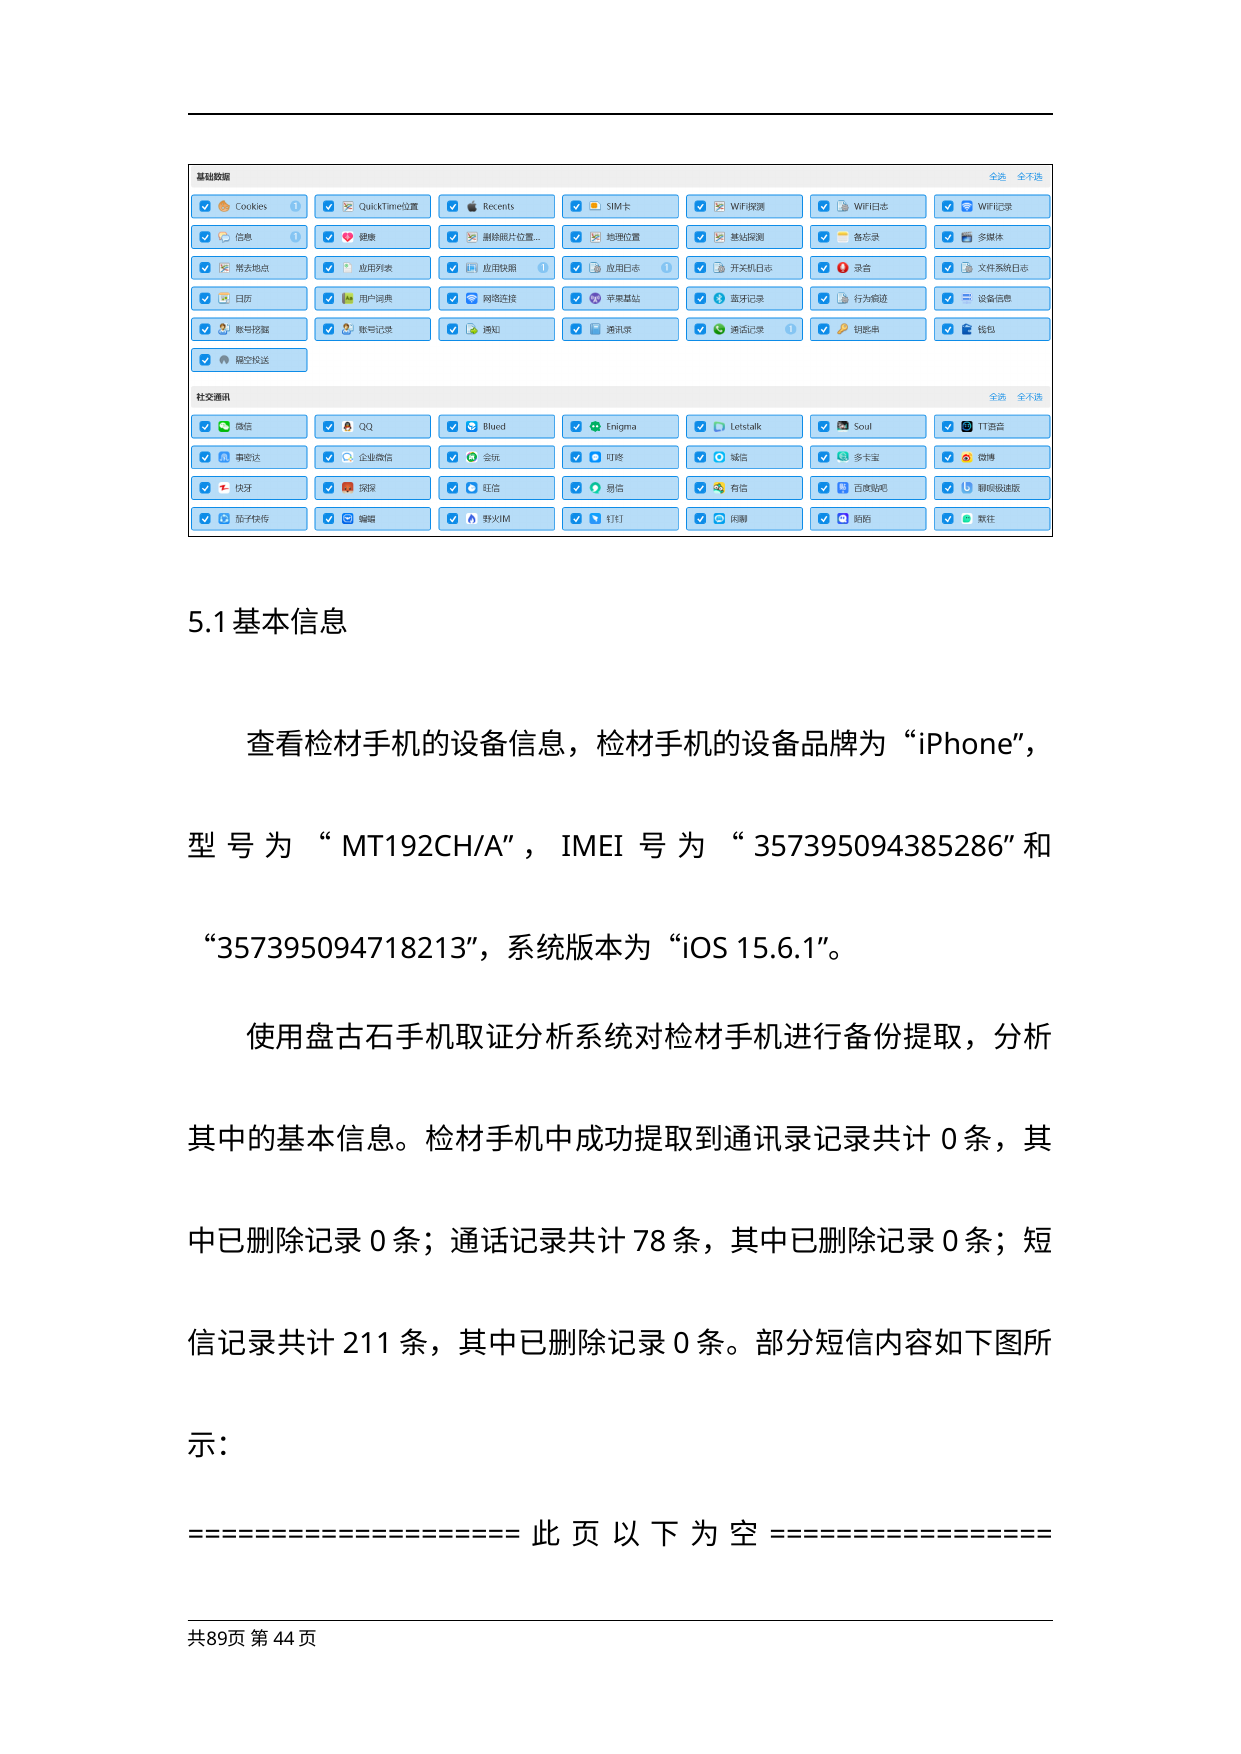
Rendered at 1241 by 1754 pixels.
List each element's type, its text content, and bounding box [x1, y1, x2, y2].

text 使用盘古石手机取证分析系统对检材手机进行备份提取，分析其中的基本信息。检材手机中成功提取到通讯录记录共计0条，其中已删除记录0条；通话记录共计78条，其中已删除记录0条；短信记录共计211条，其中已删除记录0条。部分短信内容如下图所示： [187, 1001, 1053, 1476]
picture [189, 165, 1052, 536]
text 查看检材手机的设备信息，检材手机的设备品牌为“iPhone”，型号为“MT192CH/A”，IMEI号为“357395094385286”和“357395094718213”，系统版本为“iOS 15.6.1”。 [187, 708, 1053, 980]
text 基本信息 [187, 586, 1053, 654]
text ====================此页以下为空================= [187, 1497, 1053, 1565]
